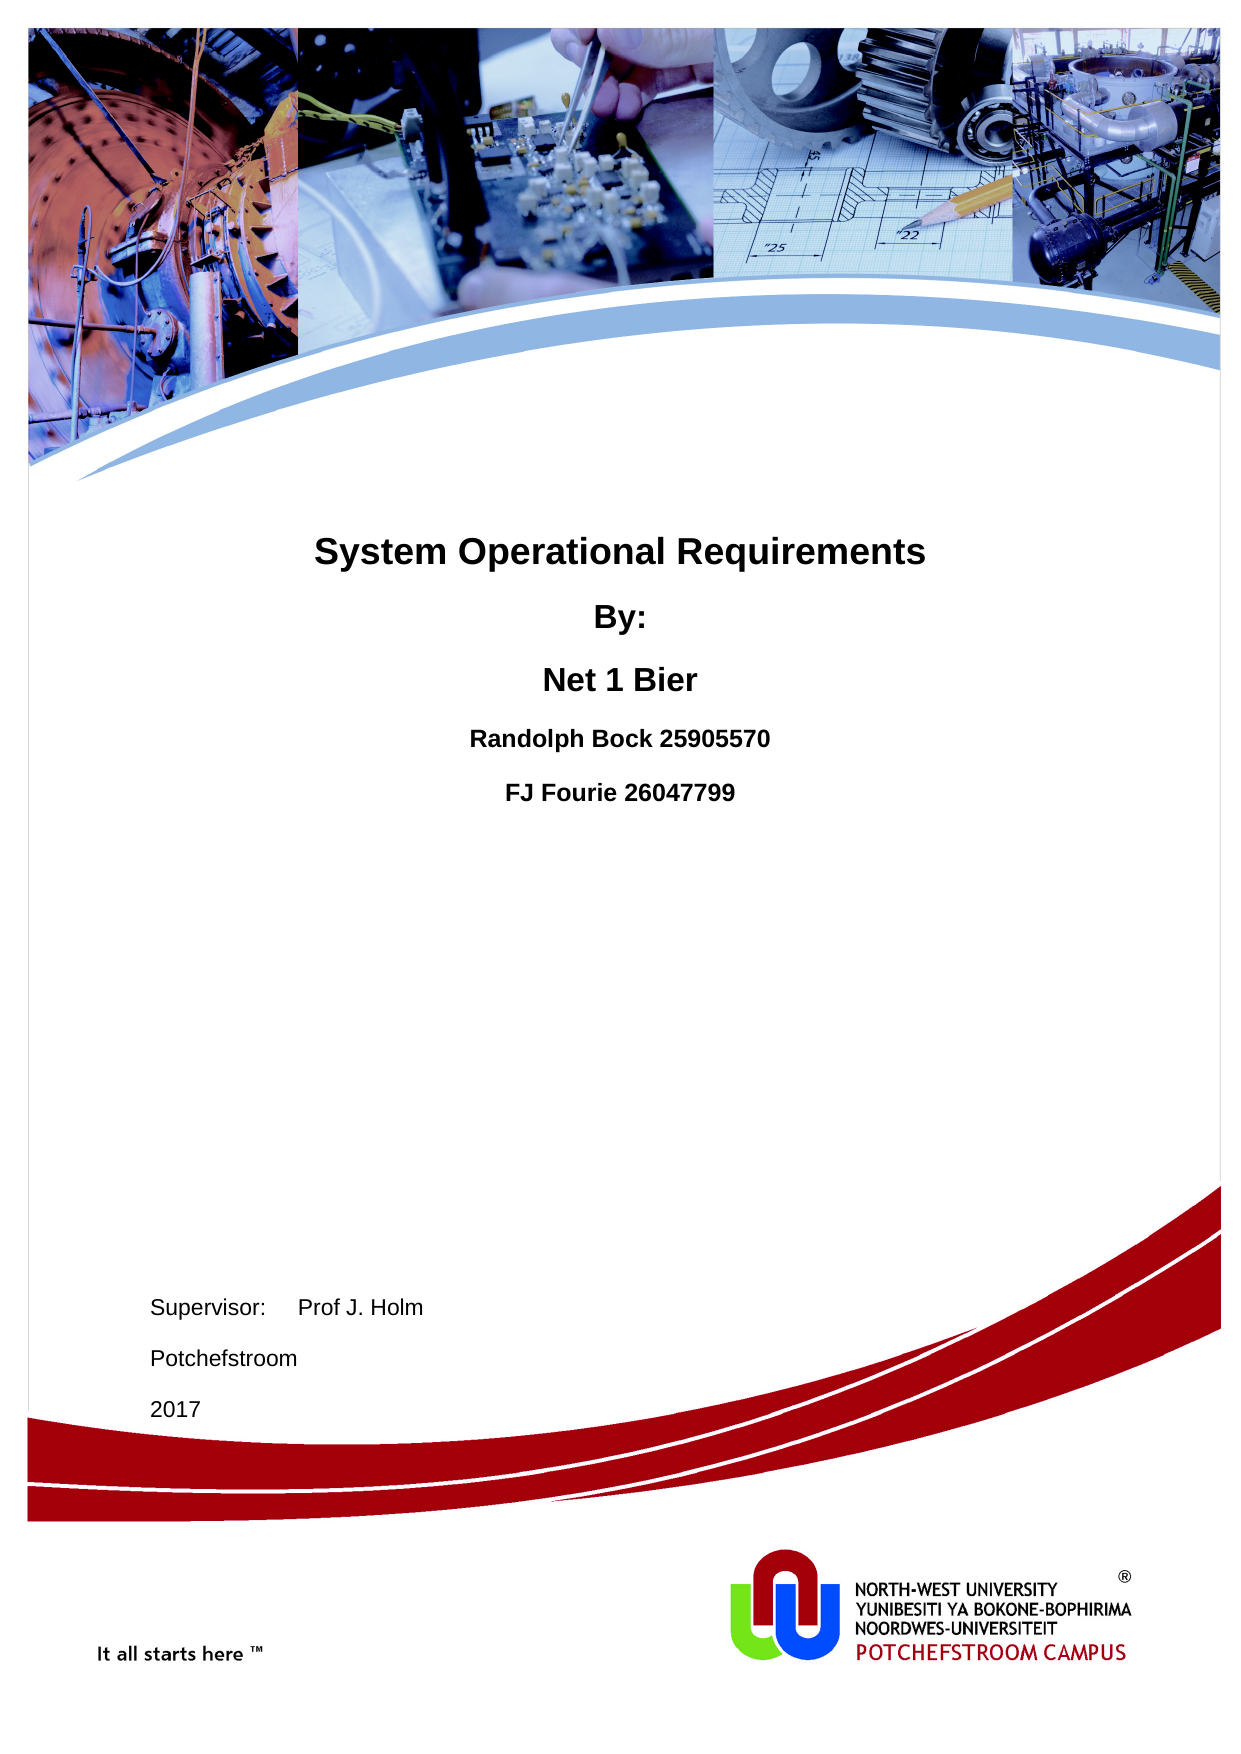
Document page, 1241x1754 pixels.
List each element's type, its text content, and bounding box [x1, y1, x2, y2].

text By: [150, 597, 1090, 635]
picture [0, 0, 1241, 1754]
text FJ Fourie 26047799 [150, 778, 1090, 806]
text Randolph Bock 25905570 [150, 724, 1090, 753]
text Potchefstroom [150, 1345, 1090, 1371]
text Supervisor: Prof J. Holm [150, 1293, 1090, 1320]
text Net 1 Bier [150, 660, 1090, 699]
text 2017 [150, 1396, 1090, 1423]
text System Operational Requirements [150, 529, 1090, 572]
